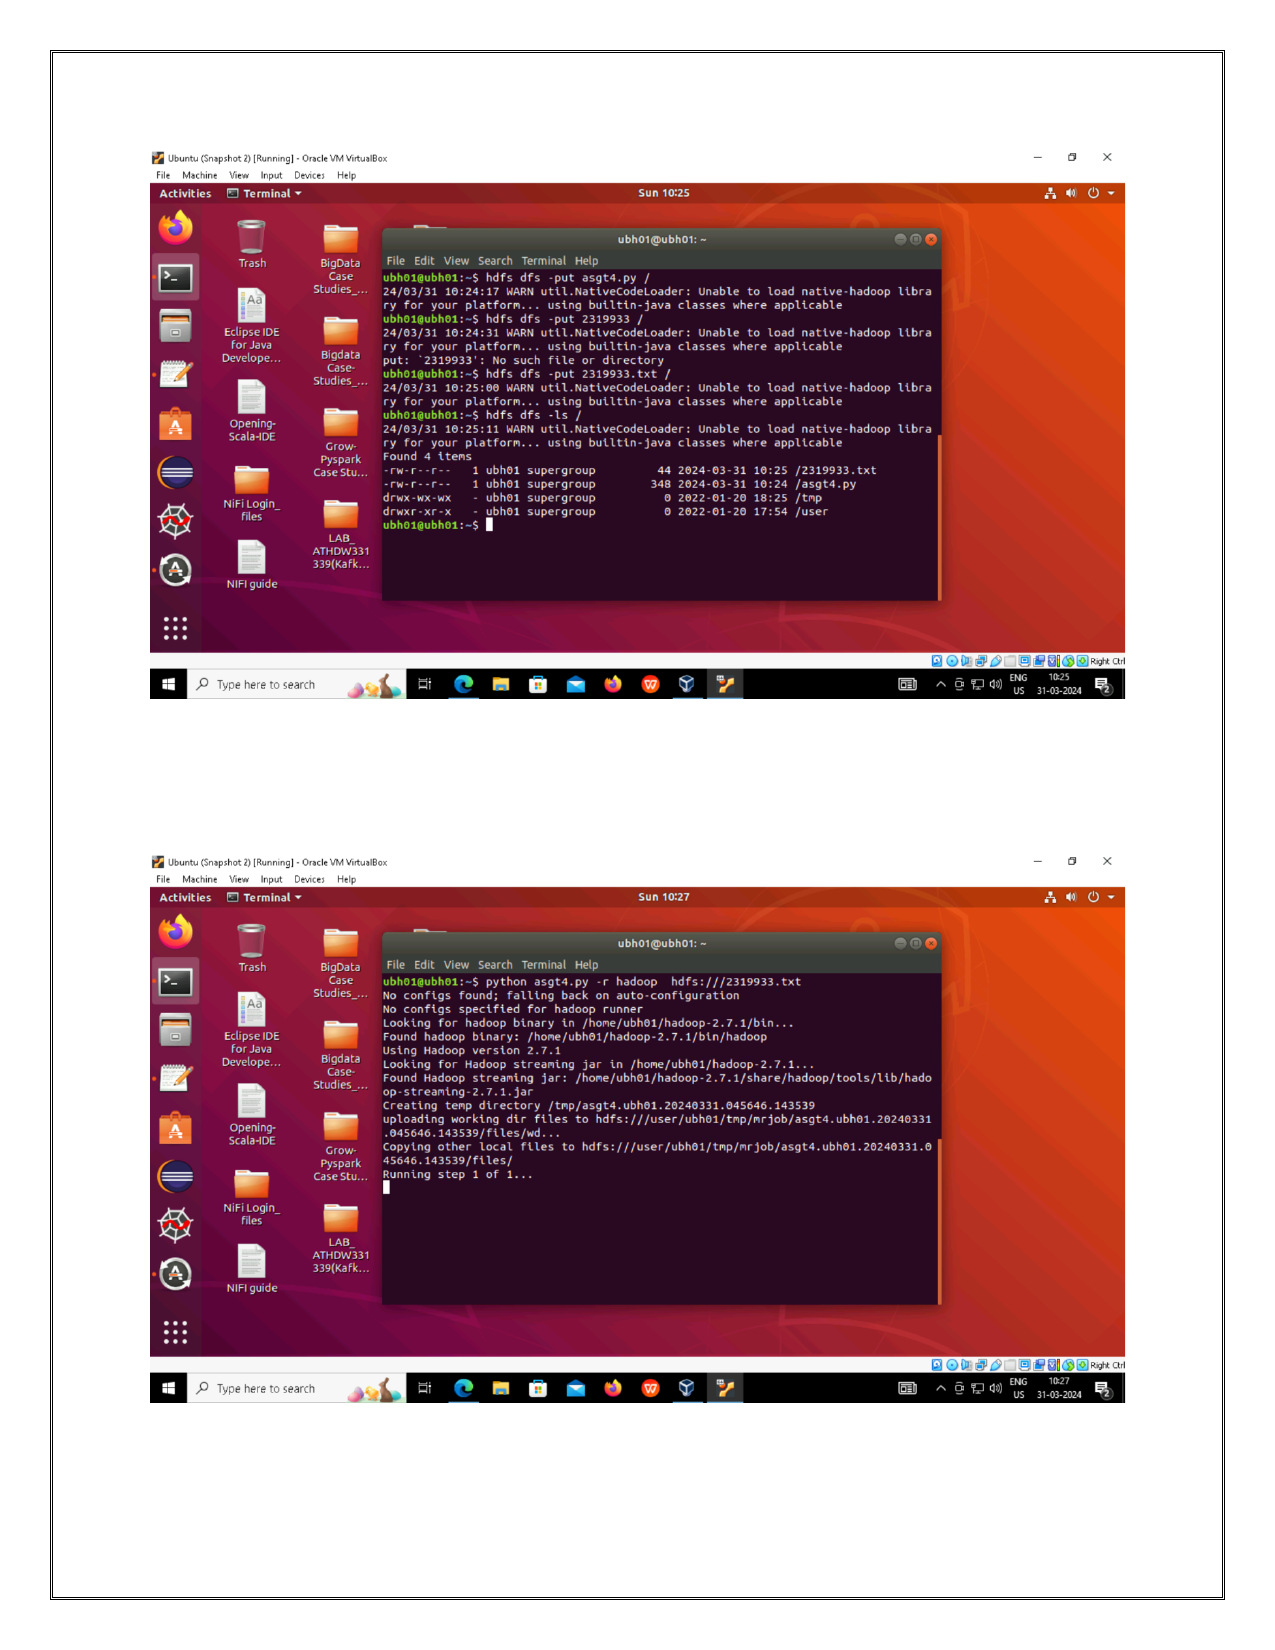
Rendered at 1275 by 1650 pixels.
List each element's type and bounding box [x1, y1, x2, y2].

picture [150, 150, 1125, 699]
picture [150, 854, 1125, 1403]
